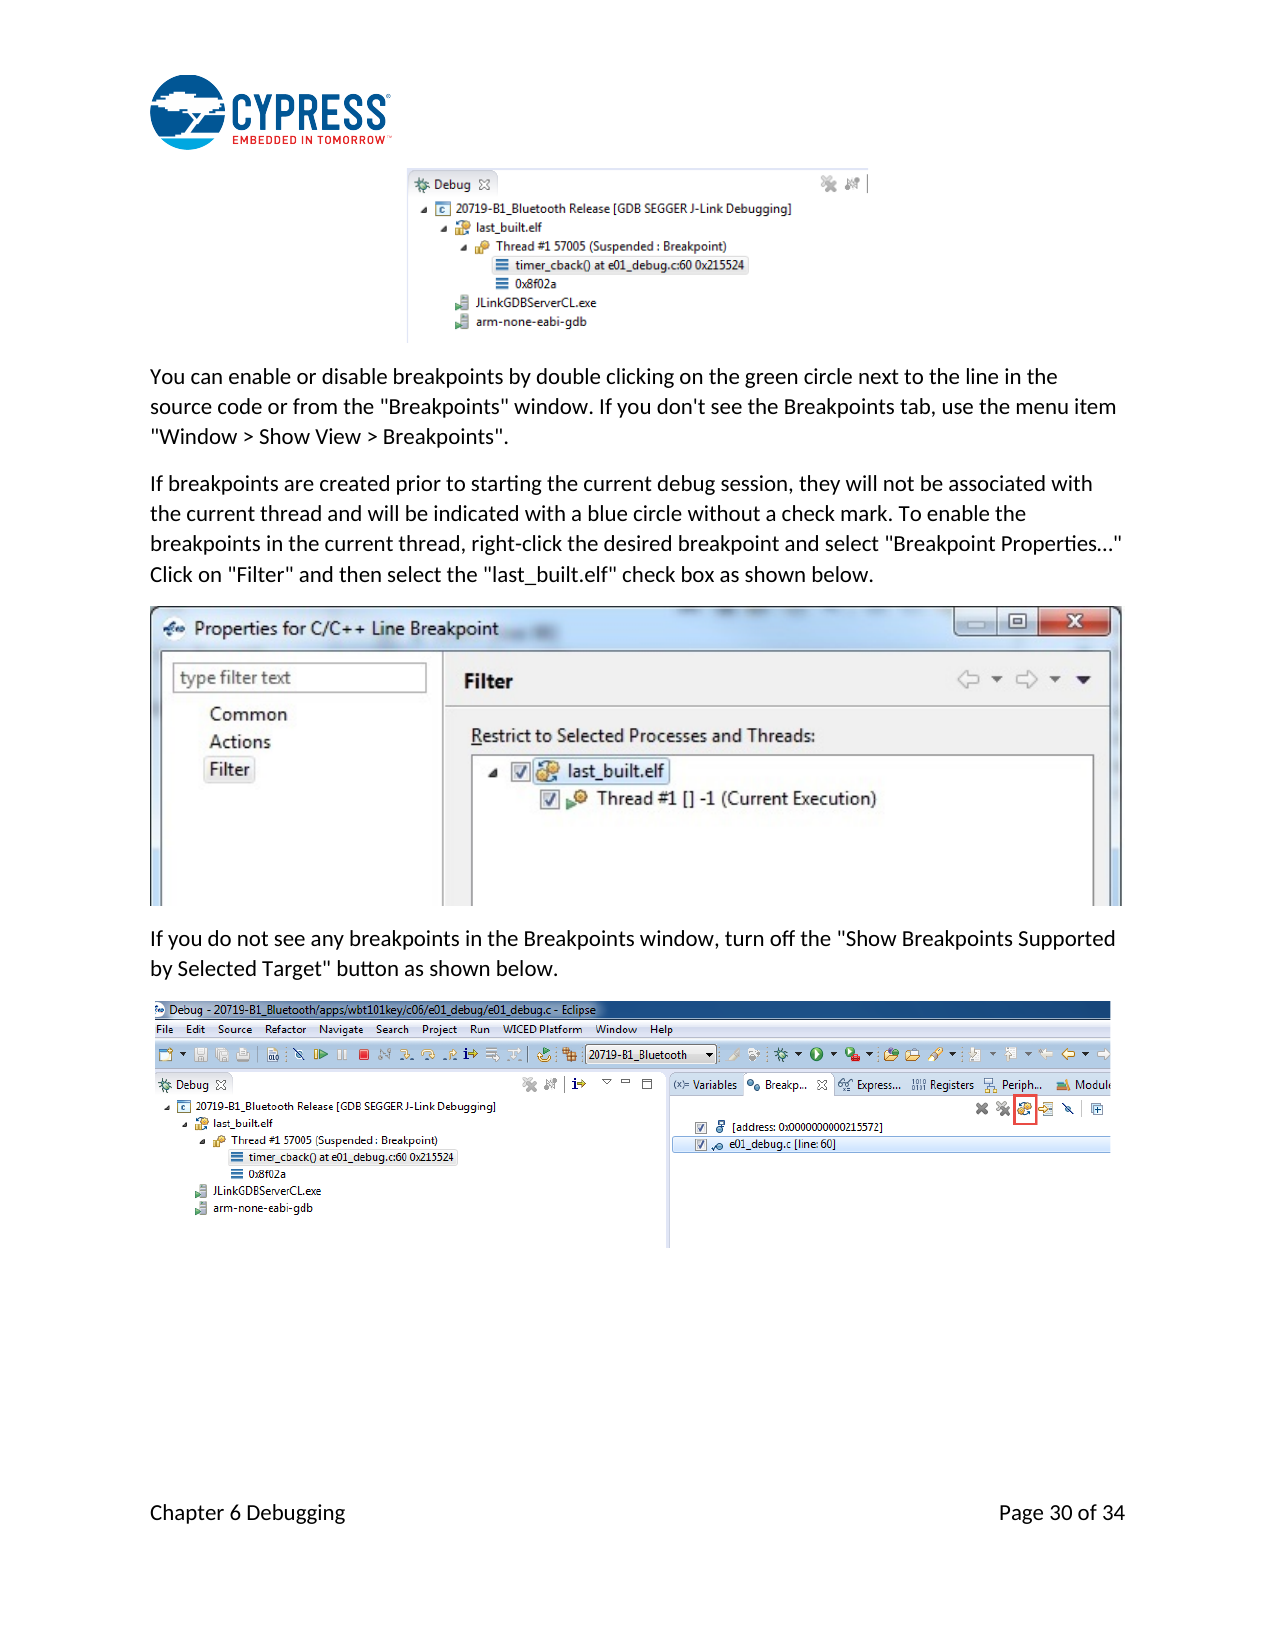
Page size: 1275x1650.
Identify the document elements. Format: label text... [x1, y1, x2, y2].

picture [150, 75, 392, 150]
picture [150, 606, 1125, 906]
text You can enable or disable breakpoints by double clicking on the green circle next to the line in the source code or from the "Breakpoints" window. If you don't see the Breakpoints tab, use the menu item "Window > Show View > Breakpoints". [150, 362, 1125, 450]
text If breakpoints are created prior to starting the current debug session, they will not be associated with the current thread and will be indicated with a blue circle without a check mark. To enable the breakpoints in the current thread, right-click the desired breakpoint and select "Breakpoint Properties…" Click on "Filter" and then select the "last_built.elf" check box as shown below. [150, 469, 1125, 588]
picture [155, 1001, 1111, 1248]
picture [406, 168, 869, 343]
text If you do not see any breakpoints in the Breakpoints window, turn off the "Show Breakpoints Supported by Selected Target" button as shown below. [150, 924, 1125, 982]
